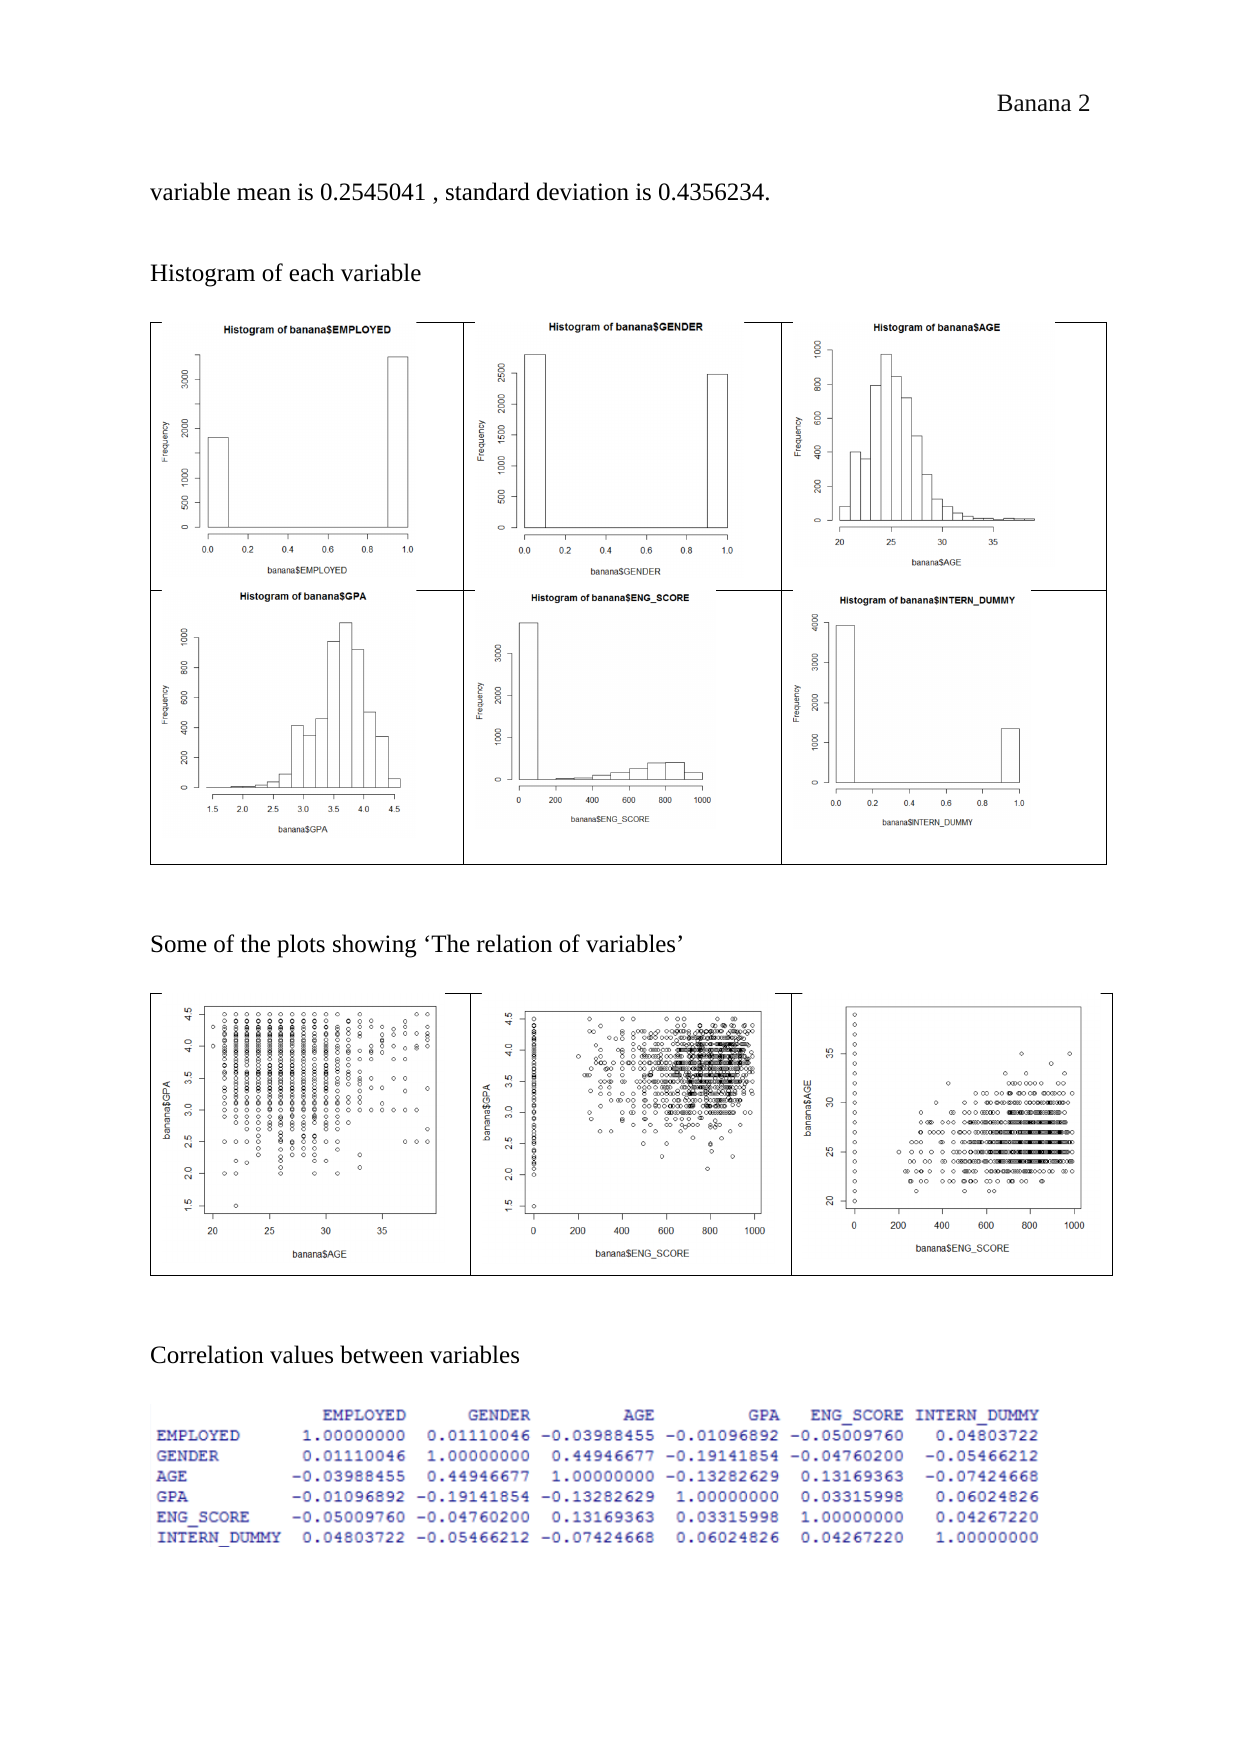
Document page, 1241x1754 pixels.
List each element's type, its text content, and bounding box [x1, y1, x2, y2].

table_header [471, 994, 791, 1275]
picture [475, 322, 745, 578]
table_cell [464, 591, 781, 864]
table_cell [782, 591, 1106, 864]
picture [150, 1404, 1046, 1547]
table_header [792, 994, 1112, 1275]
table_header [782, 323, 1106, 589]
table_header [151, 323, 463, 589]
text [150, 177, 1090, 206]
picture [802, 993, 1101, 1259]
picture [475, 590, 716, 829]
picture [793, 590, 1031, 829]
picture [793, 322, 1055, 567]
picture [481, 993, 775, 1264]
picture [161, 590, 417, 838]
text Correlation values between variables [150, 1340, 1090, 1369]
picture [161, 993, 445, 1263]
table_cell [151, 591, 463, 864]
text Histogram of each variable [150, 258, 1090, 287]
table_header [464, 323, 781, 589]
picture [161, 322, 417, 577]
table_header [151, 994, 470, 1275]
text Some of the plots showing ‘The relation of variables’ [150, 929, 1090, 957]
